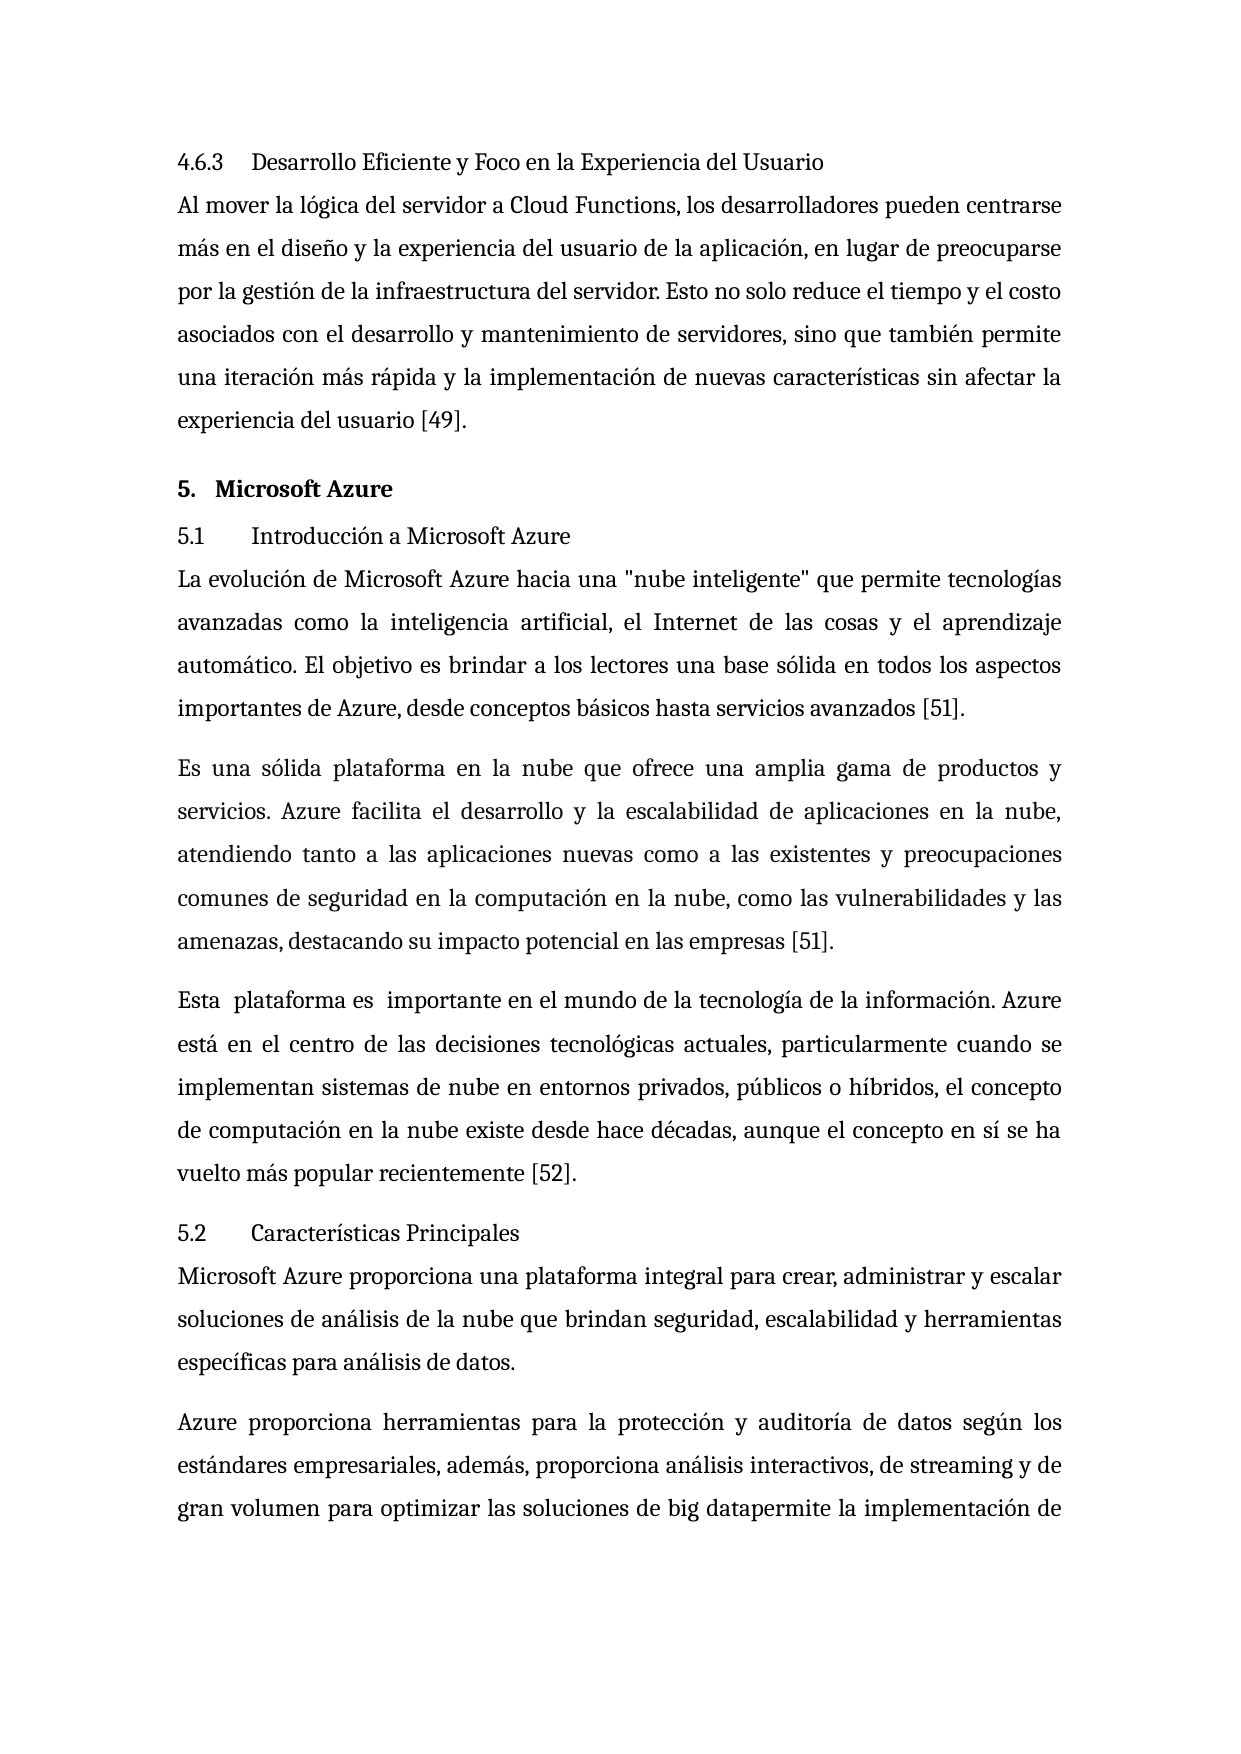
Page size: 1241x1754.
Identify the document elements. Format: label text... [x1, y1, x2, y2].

subtitle 5.2 Características Principales [177, 1219, 1063, 1247]
text Es una sólida plataforma en la nube que ofrece una amplia gama de productos y servicios. Azure facilita el desarrollo y la escalabilidad de aplicaciones en la nube, atendiendo tanto a las aplicaciones nuevas como a las existentes y preocupaciones comunes de seguridad en la computación en la nube, como las vulnerabilidades y las amenazas, destacando su impacto potencial en las empresas [51]. [177, 754, 1063, 955]
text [177, 1408, 1063, 1523]
text Microsoft Azure proporciona una plataforma integral para crear, administrar y escalar soluciones de análisis de la nube que brindan seguridad, escalabilidad y herramientas específicas para análisis de datos. [177, 1262, 1063, 1377]
text La evolución de Microsoft Azure hacia una "nube inteligente" que permite tecnologías avanzadas como la inteligencia artificial, el Internet de las cosas y el aprendizaje automático. El objetivo es brindar a los lectores una base sólida en todos los aspectos importantes de Azure, desde conceptos básicos hasta servicios avanzados . [177, 565, 1063, 723]
text Al mover la lógica del servidor a Cloud Functions, los desarrolladores pueden centrarse más en el diseño y la experiencia del usuario de la aplicación, en lugar de preocuparse por la gestión de la infraestructura del servidor. Esto no solo reduce el tiempo y el costo asociados con el desarrollo y mantenimiento de servidores, sino que también permite una iteración más rápida y la implementación de nuevas características sin afectar la experiencia del usuario [49]. [177, 191, 1063, 435]
subtitle 5.1 Introducción a Microsoft Azure [177, 522, 1063, 551]
subtitle Microsoft Azure [177, 474, 1063, 503]
subtitle 4.6.3 Desarrollo Eficiente y Foco en la Experiencia del Usuario [177, 148, 1063, 176]
text Esta plataforma es importante en el mundo de la tecnología de la información. Azure está en el centro de las decisiones tecnológicas actuales, particularmente cuando se implementan sistemas de nube en entornos privados, públicos o híbridos, el concepto de computación en la nube existe desde hace décadas, aunque el concepto en sí se ha vuelto más popular recientemente . [177, 986, 1063, 1188]
